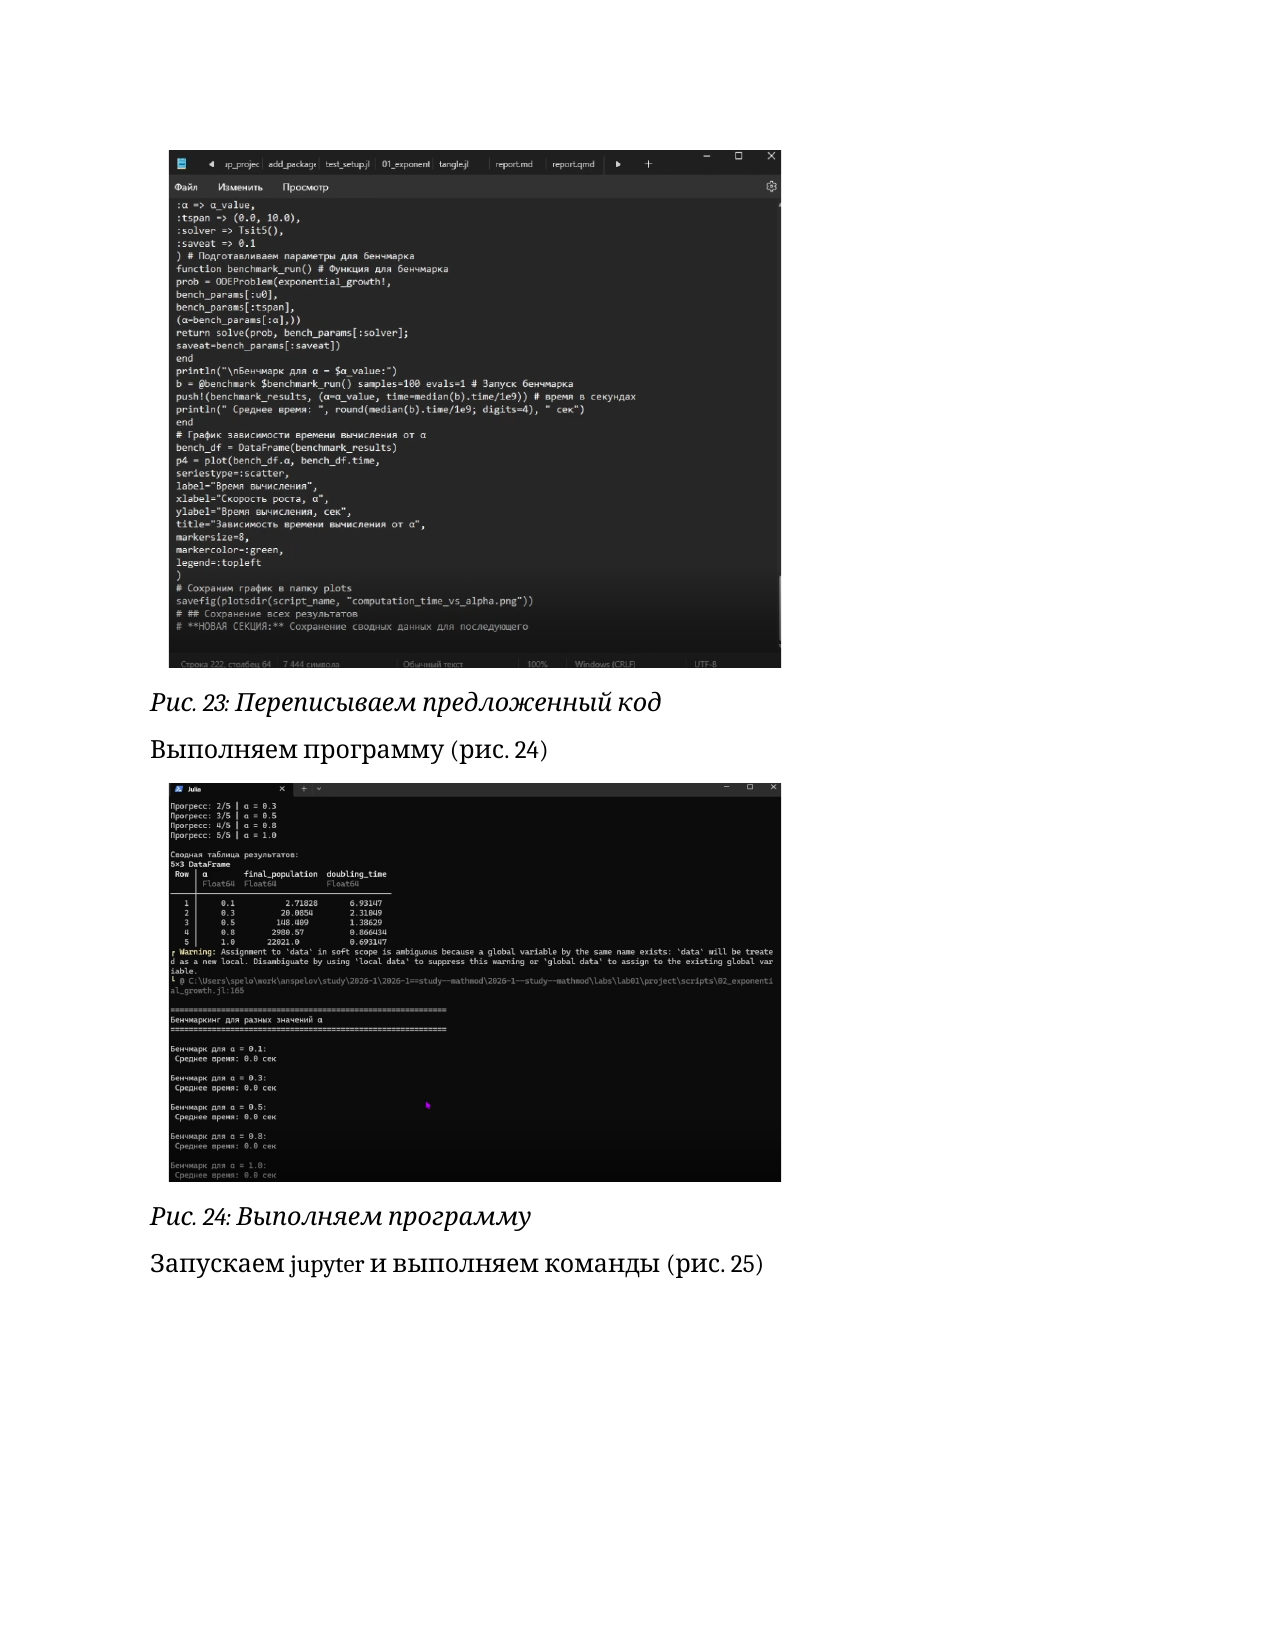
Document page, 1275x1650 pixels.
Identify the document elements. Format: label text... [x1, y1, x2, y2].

text Рис. 23: Переписываем предложенный код [150, 688, 1125, 717]
picture [168, 150, 782, 668]
picture [168, 783, 782, 1182]
text Запускаем jupyter и выполняем команды (рис. 25) [150, 1250, 1125, 1279]
text Рис. 24: Выполняем программу [150, 1202, 1125, 1231]
text Выполняем программу (рис. 24) [150, 736, 1125, 765]
